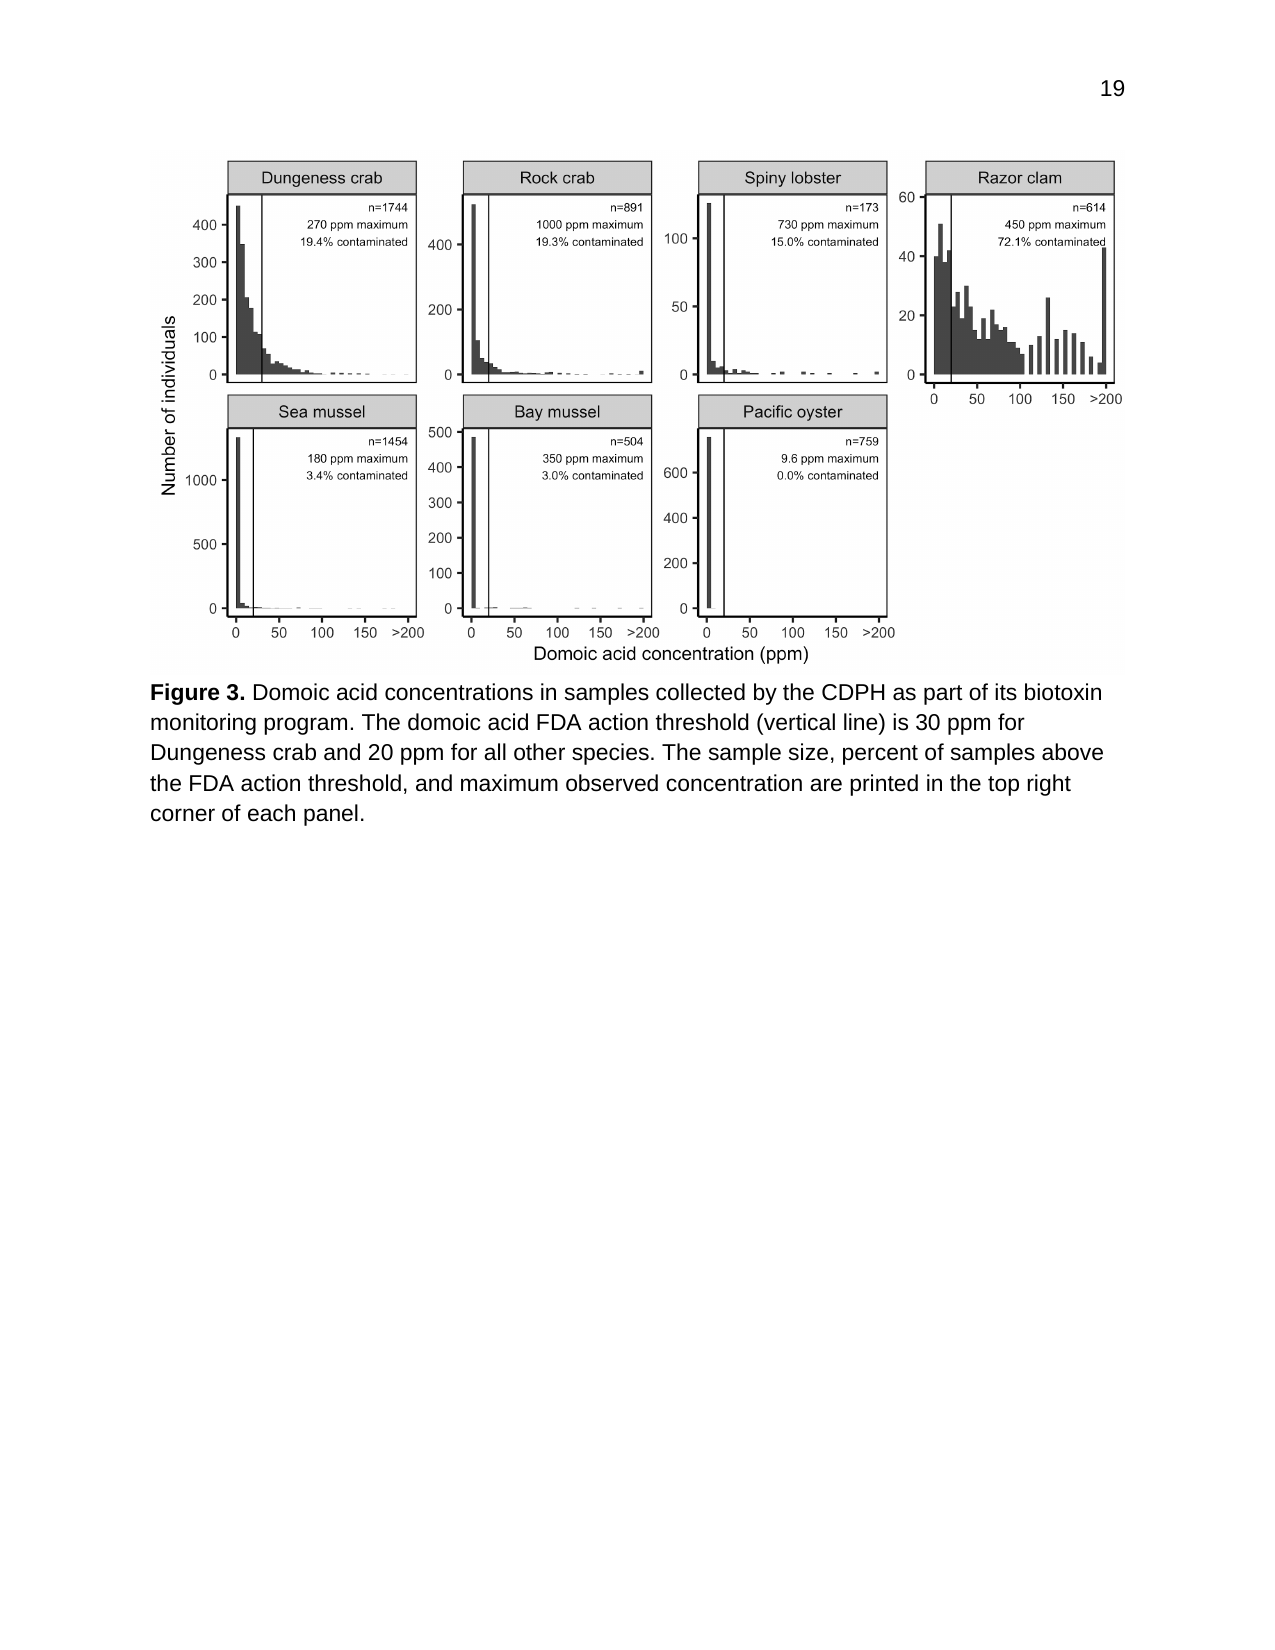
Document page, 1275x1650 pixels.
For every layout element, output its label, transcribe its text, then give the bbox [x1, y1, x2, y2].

text Figure 3. Domoic acid concentrations in samples collected by the CDPH as part of its biotoxin monitoring program. The domoic acid FDA action threshold (vertical line) is 30 ppm for Dungeness crab and 20 ppm for all other species. The sample size, percent of samples above the FDA action threshold, and maximum observed concentration are printed in the top right corner of each panel. [150, 679, 1125, 826]
picture [150, 150, 1125, 675]
